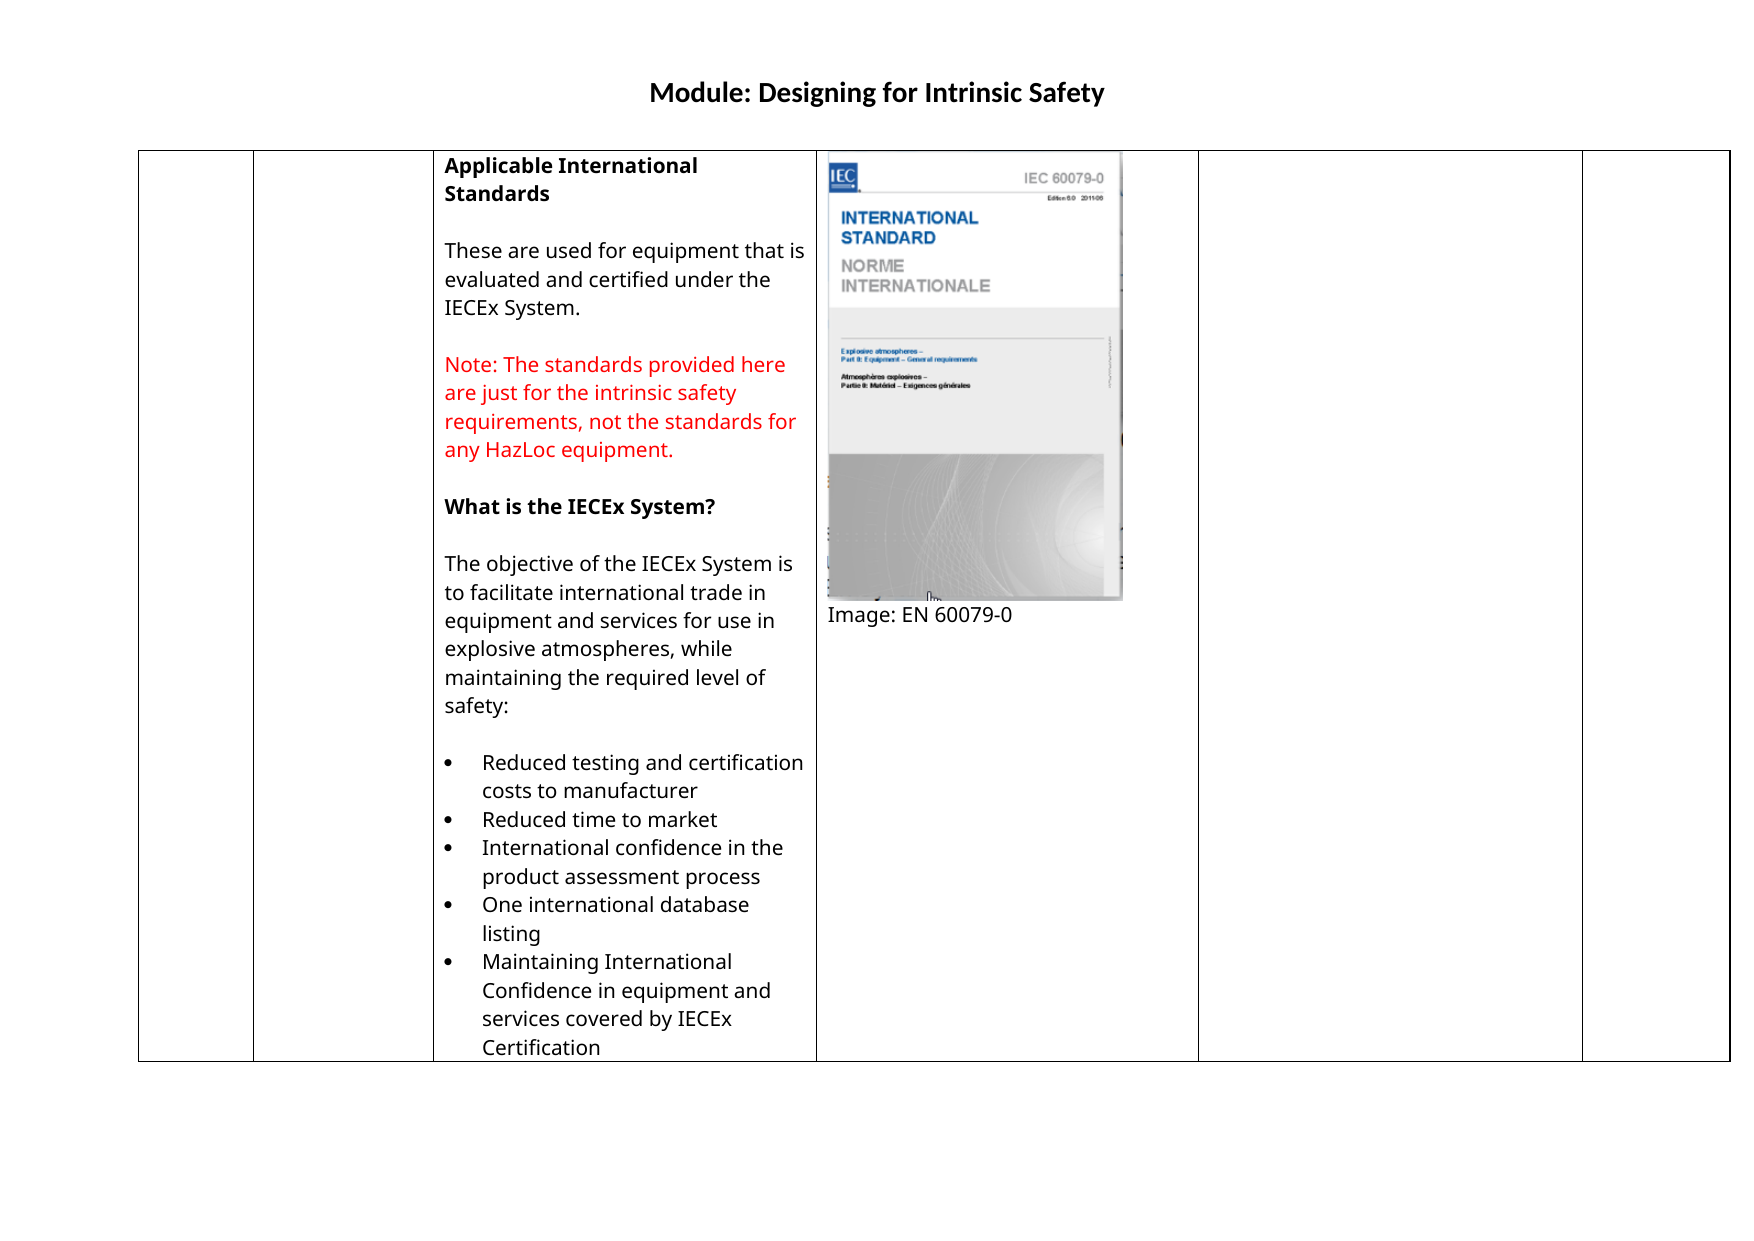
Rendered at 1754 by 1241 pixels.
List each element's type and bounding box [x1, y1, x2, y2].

table_cell [434, 151, 816, 1061]
table_cell [1583, 151, 1729, 1061]
picture [827, 151, 1123, 601]
table_cell [817, 151, 1198, 1061]
table_cell [254, 151, 433, 1061]
table_cell [1199, 151, 1582, 1061]
table_cell [139, 151, 253, 1061]
